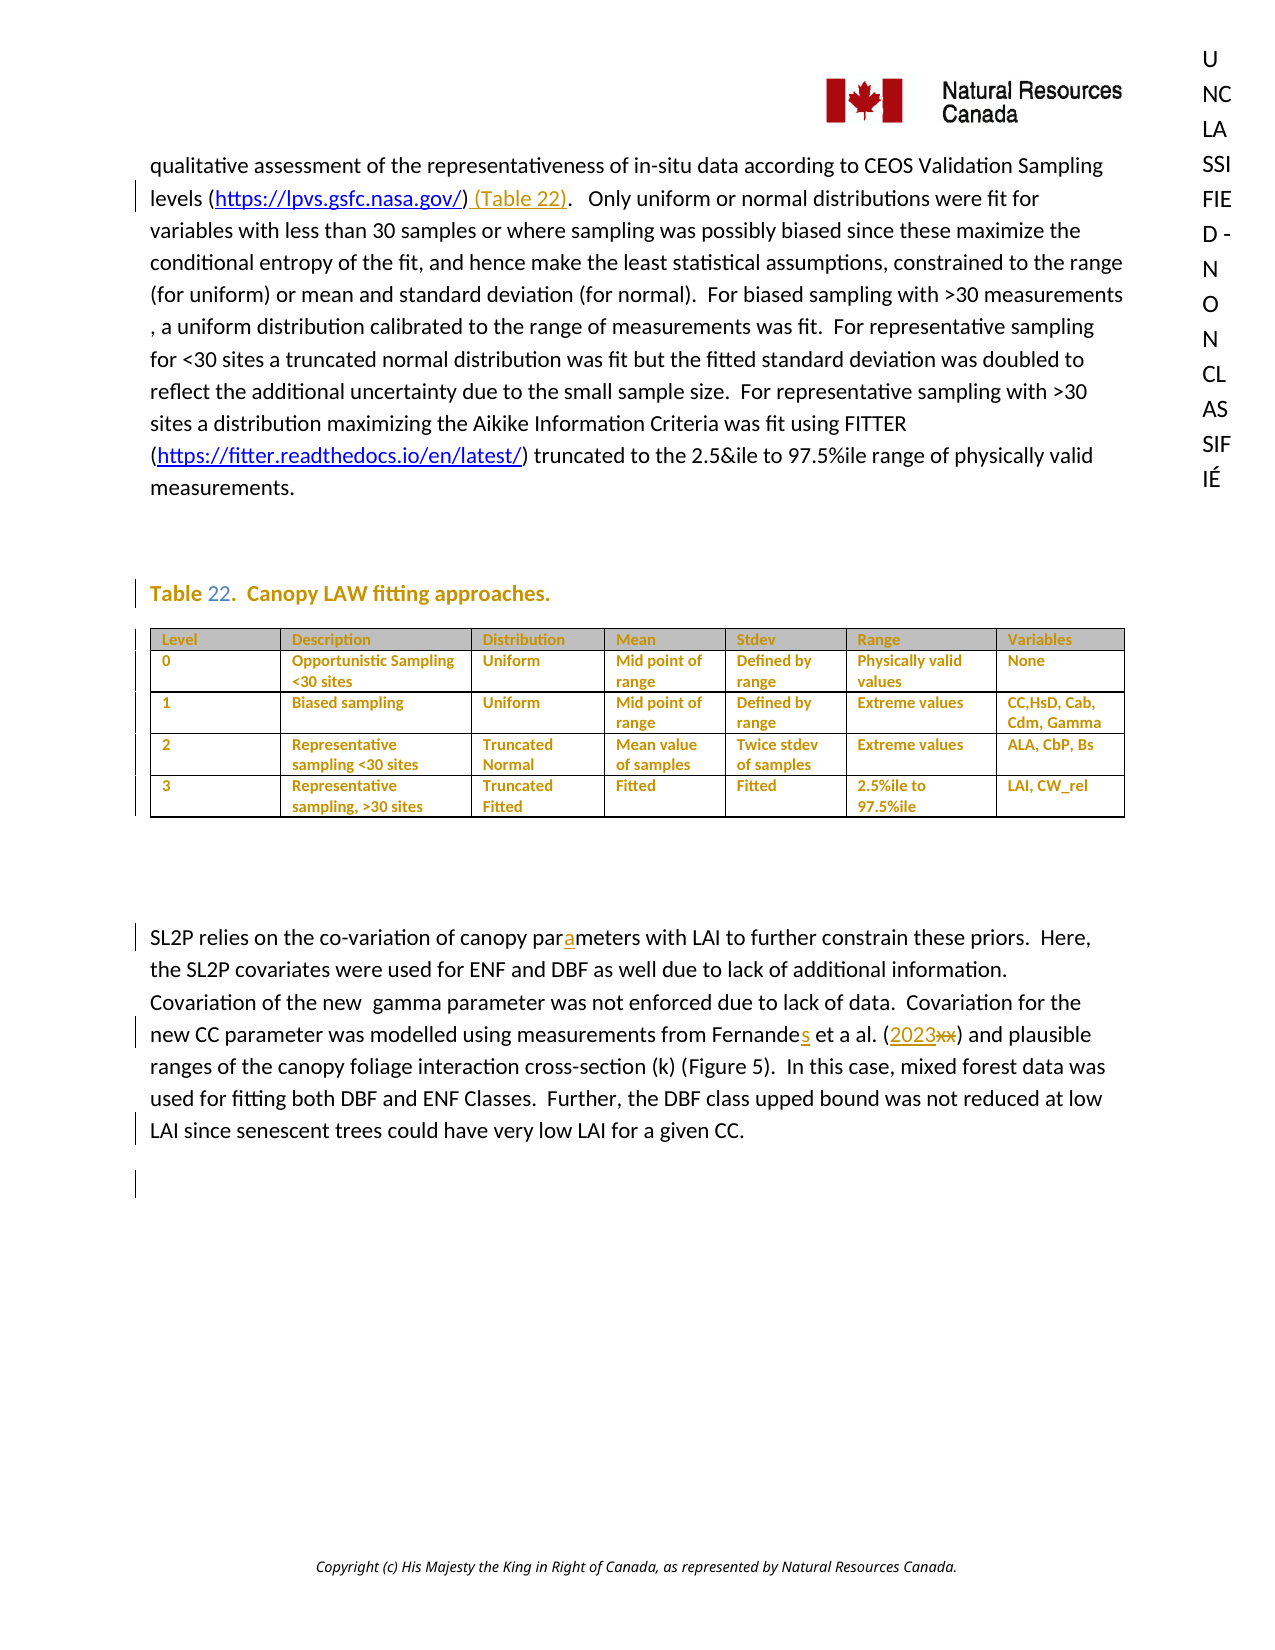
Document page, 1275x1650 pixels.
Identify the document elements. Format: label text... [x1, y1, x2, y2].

table_header Mean [605, 629, 725, 650]
table_header Range [847, 629, 996, 650]
table_cell Mean value of samples [605, 734, 725, 775]
table_cell Biased sampling [281, 693, 471, 733]
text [150, 152, 1125, 501]
table_cell ALA, CbP, Bs [997, 734, 1124, 775]
table_cell 3 [151, 776, 280, 816]
table_cell 0 [151, 651, 280, 691]
table_cell 2 [151, 734, 280, 775]
table_cell Extreme values [847, 734, 996, 775]
table_cell None [997, 651, 1124, 691]
table_cell Physically valid values [847, 651, 996, 691]
table_cell Extreme values [847, 693, 996, 733]
table_cell Defined by range [726, 651, 846, 691]
table_cell 1 [151, 693, 280, 733]
table_cell Fitted [605, 776, 725, 816]
table_cell Fitted [726, 776, 846, 816]
table_header Level [151, 629, 280, 650]
table_cell Opportunistic Sampling <30 sites [281, 651, 471, 691]
table_header Stdev [726, 629, 846, 650]
table_cell Uniform [472, 693, 604, 733]
table_cell Mid point of range [605, 651, 725, 691]
table_cell Representative sampling <30 sites [281, 734, 471, 775]
table_header Description [281, 629, 471, 650]
table_cell Twice stdev of samples [726, 734, 846, 775]
picture [823, 73, 1125, 127]
table_cell LAI, CW_rel [997, 776, 1124, 816]
table_cell Defined by range [726, 693, 846, 733]
table_cell Uniform [472, 651, 604, 691]
text SL2P relies on the co-variation of canopy parmeters with LAI to further constrain these priors. Here, the SL2P covariates were used for ENF and DBF as well due to lack of additional information. Covariation of the new gamma parameter was not enforced due to lack of data. Covariation for the new CC parameter was modelled using measurements from Fernande et a al. () and plausible ranges of the canopy foliage interaction cross-section (k) (). In this case, mixed forest data was used for fitting both DBF and ENF Classes. Further, the DBF class upped bound was not reduced at low LAI since senescent trees could have very low LAI for a given CC. [150, 923, 1125, 1144]
table_cell Truncated Fitted [472, 776, 604, 816]
table_cell Truncated Normal [472, 734, 604, 775]
table_header Variables [997, 629, 1124, 650]
table_cell CC,HsD, Cab, Cdm, Gamma [997, 693, 1124, 733]
table_cell 2.5%ile to 97.5%ile [847, 776, 996, 816]
table_cell Mid point of range [605, 693, 725, 733]
table_cell Representative sampling, >30 sites [281, 776, 471, 816]
table_header Distribution [472, 629, 604, 650]
text Table . Canopy LAW fitting approaches. [150, 579, 1125, 607]
